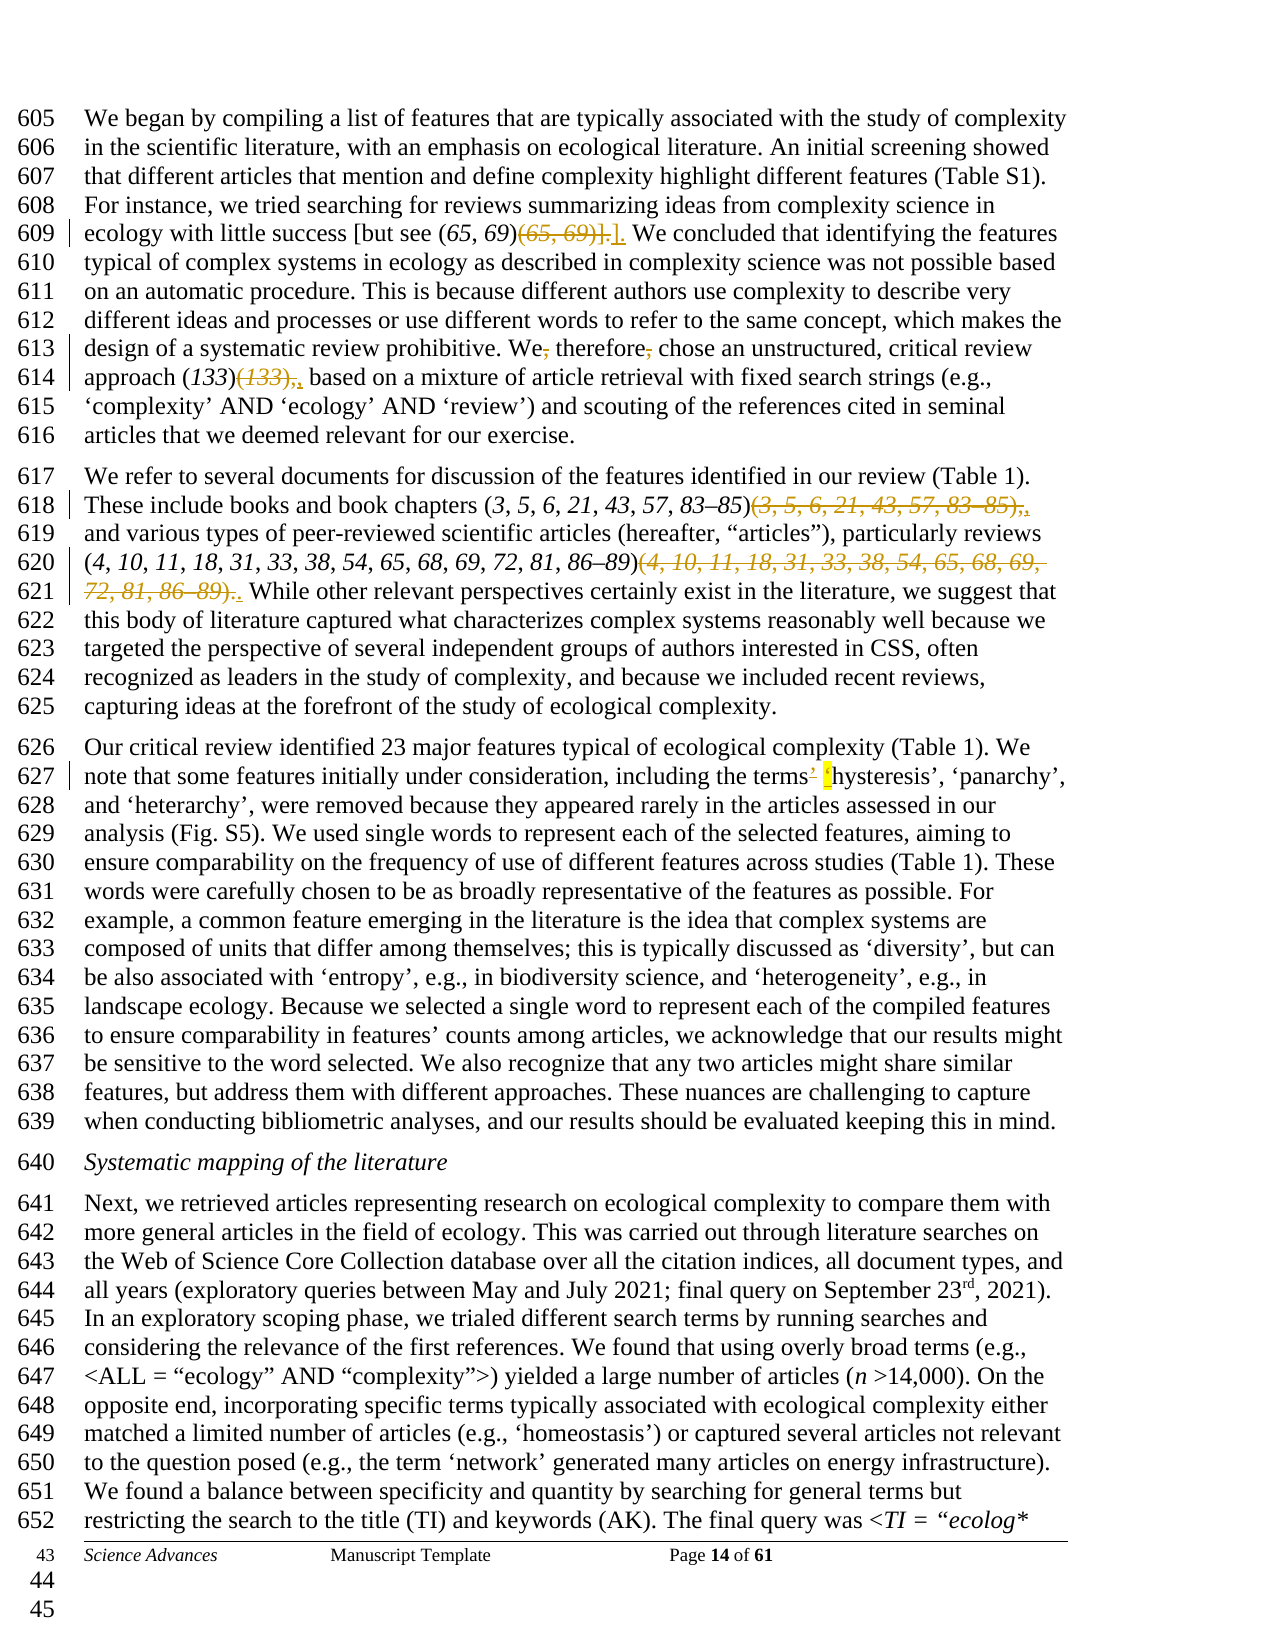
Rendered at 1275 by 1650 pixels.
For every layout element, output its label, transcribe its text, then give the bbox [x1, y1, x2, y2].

text Our critical review identified 23 major features typical of ecological complexity (Table 1). We note that some features initially under consideration, including the terms hysteresis’, ‘panarchy’, and ‘heterarchy’, were removed because they appeared rarely in the articles assessed in our analysis (Fig. S5). We used single words to represent each of the selected features, aiming to ensure comparability on the frequency of use of different features across studies (Table 1). These words were carefully chosen to be as broadly representative of the features as possible. For example, a common feature emerging in the literature is the idea that complex systems are composed of units that differ among themselves; this is typically discussed as ‘diversity’, but can be also associated with ‘entropy’, e.g., in biodiversity science, and ‘heterogeneity’, e.g., in landscape ecology. Because we selected a single word to represent each of the compiled features to ensure comparability in features’ counts among articles, we acknowledge that our results might be sensitive to the word selected. We also recognize that any two articles might share similar features, but address them with different approaches. These nuances are challenging to capture when conducting bibliometric analyses, and our results should be evaluated keeping this in mind. [84, 732, 1068, 1135]
text We refer to several documents for discussion of the features identified in our review (Table 1). These include books and book chapters (3, 5, 6, 21, 43, 57, 83–85) and various types of peer-reviewed scientific articles (hereafter, “articles”), particularly reviews (4, 10, 11, 18, 31, 33, 38, 54, 65, 68, 69, 72, 81, 86–89) While other relevant perspectives certainly exist in the literature, we suggest that this body of literature captured what characterizes complex systems reasonably well because we targeted the perspective of several independent groups of authors interested in CSS, often recognized as leaders in the study of complexity, and because we included recent reviews, capturing ideas at the forefront of the study of ecological complexity. [84, 461, 1068, 720]
text We began by compiling a list of features that are typically associated with the study of complexity in the scientific literature, with an emphasis on ecological literature. An initial screening showed that different articles that mention and define complexity highlight different features (Table S1). For instance, we tried searching for reviews summarizing ideas from complexity science in ecology with little success [but see (65, 69) We concluded that identifying the features typical of complex systems in ecology as described in complexity science was not possible based on an automatic procedure. This is because different authors use complexity to describe very different ideas and processes or use different words to refer to the same concept, which makes the design of a systematic review prohibitive. We therefore chose an unstructured, critical review approach (133) based on a mixture of article retrieval with fixed search strings (e.g., ‘complexity’ AND ‘ecology’ AND ‘review’) and scouting of the references cited in seminal articles that we deemed relevant for our exercise. [84, 103, 1068, 448]
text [84, 1188, 1068, 1533]
text Systematic mapping of the literature [84, 1147, 1068, 1176]
